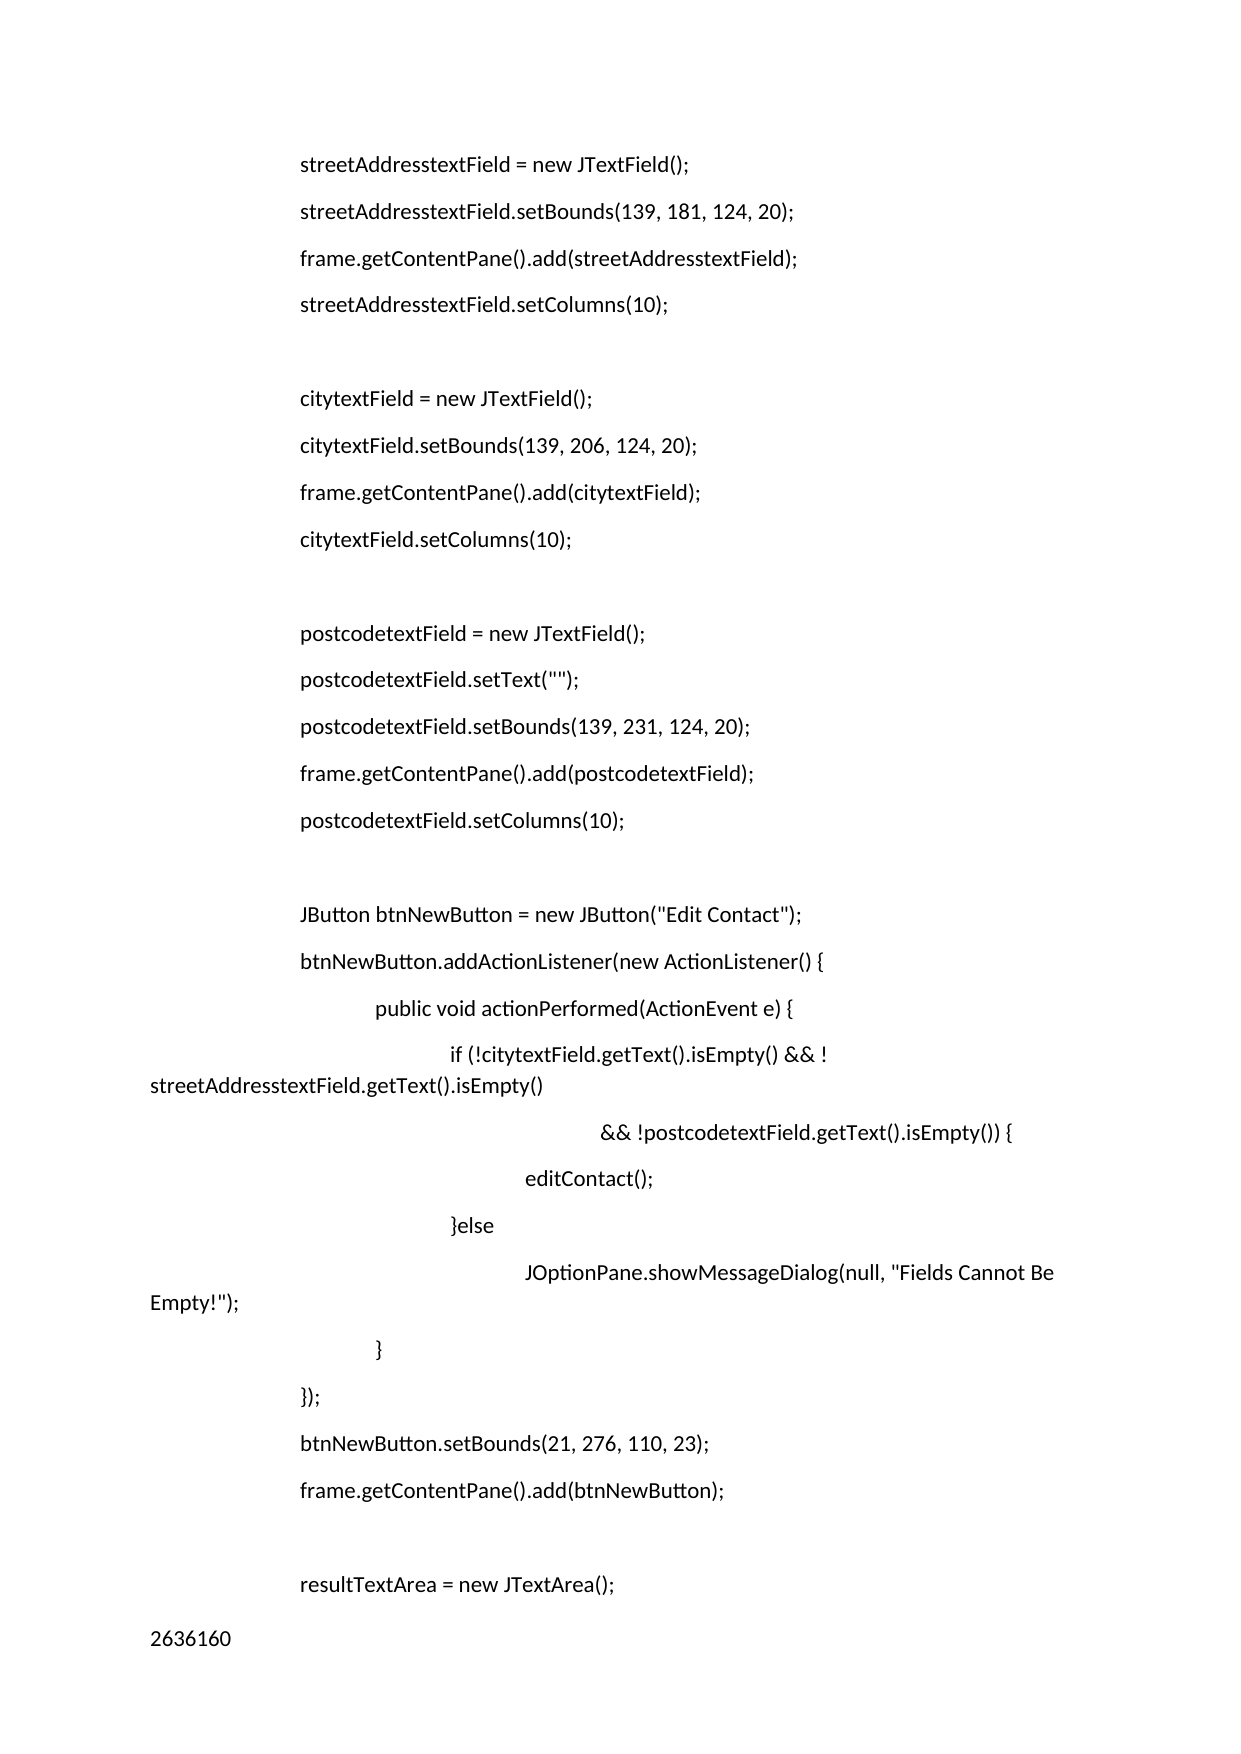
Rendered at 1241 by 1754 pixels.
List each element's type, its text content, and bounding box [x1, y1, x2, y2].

text postcodetextField.setText(""); [150, 666, 1090, 694]
text citytextField.setBounds(139, 206, 124, 20); [150, 431, 1090, 459]
text frame.getContentPane().add(btnNewButton); [150, 1476, 1090, 1504]
text JButton btnNewButton = new JButton("Edit Contact"); [150, 900, 1090, 928]
text streetAddresstextField.setBounds(139, 181, 124, 20); [150, 197, 1090, 225]
text btnNewButton.setBounds(21, 276, 110, 23); [150, 1429, 1090, 1457]
text streetAddresstextField = new JTextField(); [150, 150, 1090, 178]
text frame.getContentPane().add(postcodetextField); [150, 759, 1090, 787]
text }); [150, 1382, 1090, 1410]
text postcodetextField.setColumns(10); [150, 806, 1090, 834]
text citytextField = new JTextField(); [150, 384, 1090, 412]
text frame.getContentPane().add(streetAddresstextField); [150, 244, 1090, 272]
text frame.getContentPane().add(citytextField); [150, 478, 1090, 506]
text public void actionPerformed(ActionEvent e) { [150, 994, 1090, 1022]
text if (!citytextField.getText().isEmpty() && !streetAddresstextField.getText().isEmpty() [150, 1041, 1090, 1099]
text && !postcodetextField.getText().isEmpty()) { [150, 1118, 1090, 1146]
text streetAddresstextField.setColumns(10); [150, 291, 1090, 319]
text editContact(); [150, 1164, 1090, 1193]
text citytextField.setColumns(10); [150, 525, 1090, 553]
text } [150, 1335, 1090, 1363]
text postcodetextField = new JTextField(); [150, 619, 1090, 647]
text }else [150, 1211, 1090, 1239]
text JOptionPane.showMessageDialog(null, "Fields Cannot Be Empty!"); [150, 1258, 1090, 1317]
text resultTextArea = new JTextArea(); [150, 1570, 1090, 1598]
text postcodetextField.setBounds(139, 231, 124, 20); [150, 712, 1090, 741]
text btnNewButton.addActionListener(new ActionListener() { [150, 947, 1090, 975]
